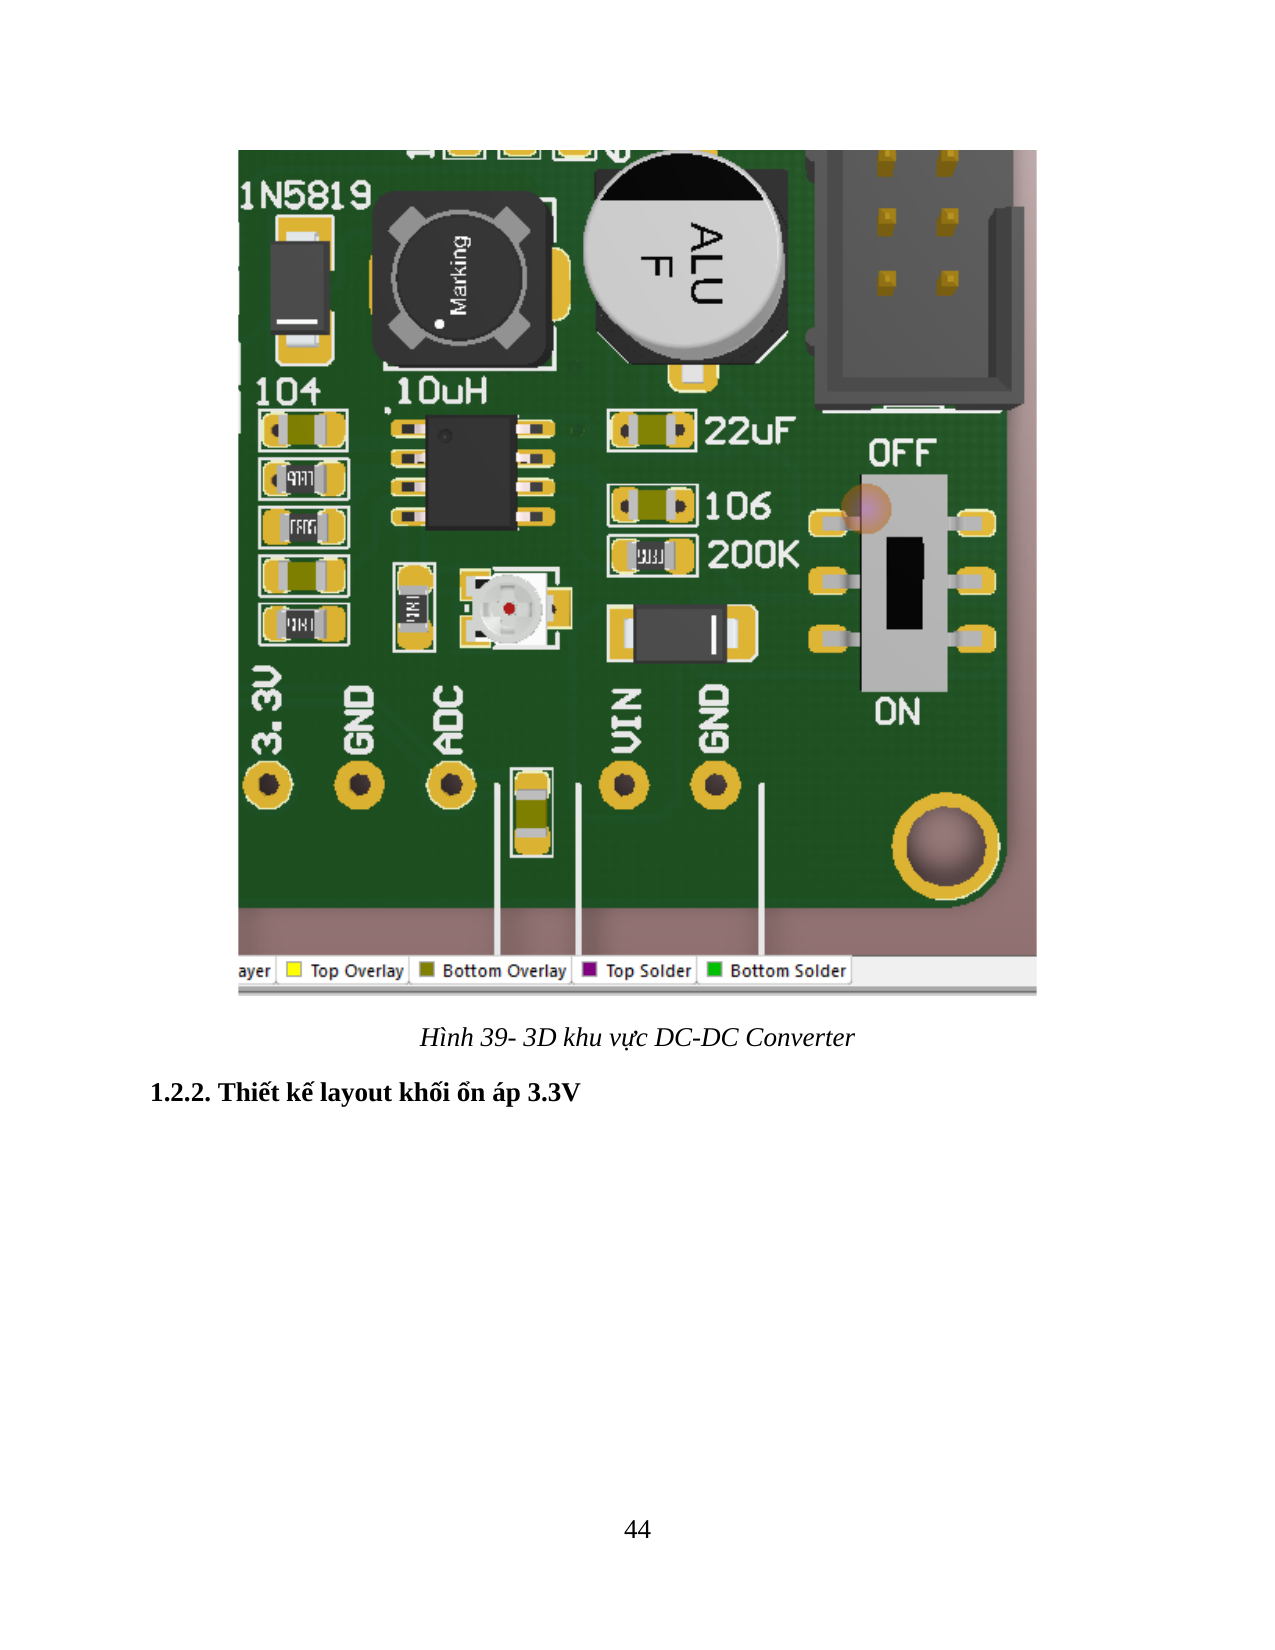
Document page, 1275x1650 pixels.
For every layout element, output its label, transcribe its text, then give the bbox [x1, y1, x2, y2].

text Hình 39- 3D khu vực DC-DC Converter [150, 1021, 1125, 1052]
picture [238, 150, 1037, 996]
text 1.2.2. Thiết kế layout khối ổn áp 3.3V [150, 1076, 1125, 1107]
